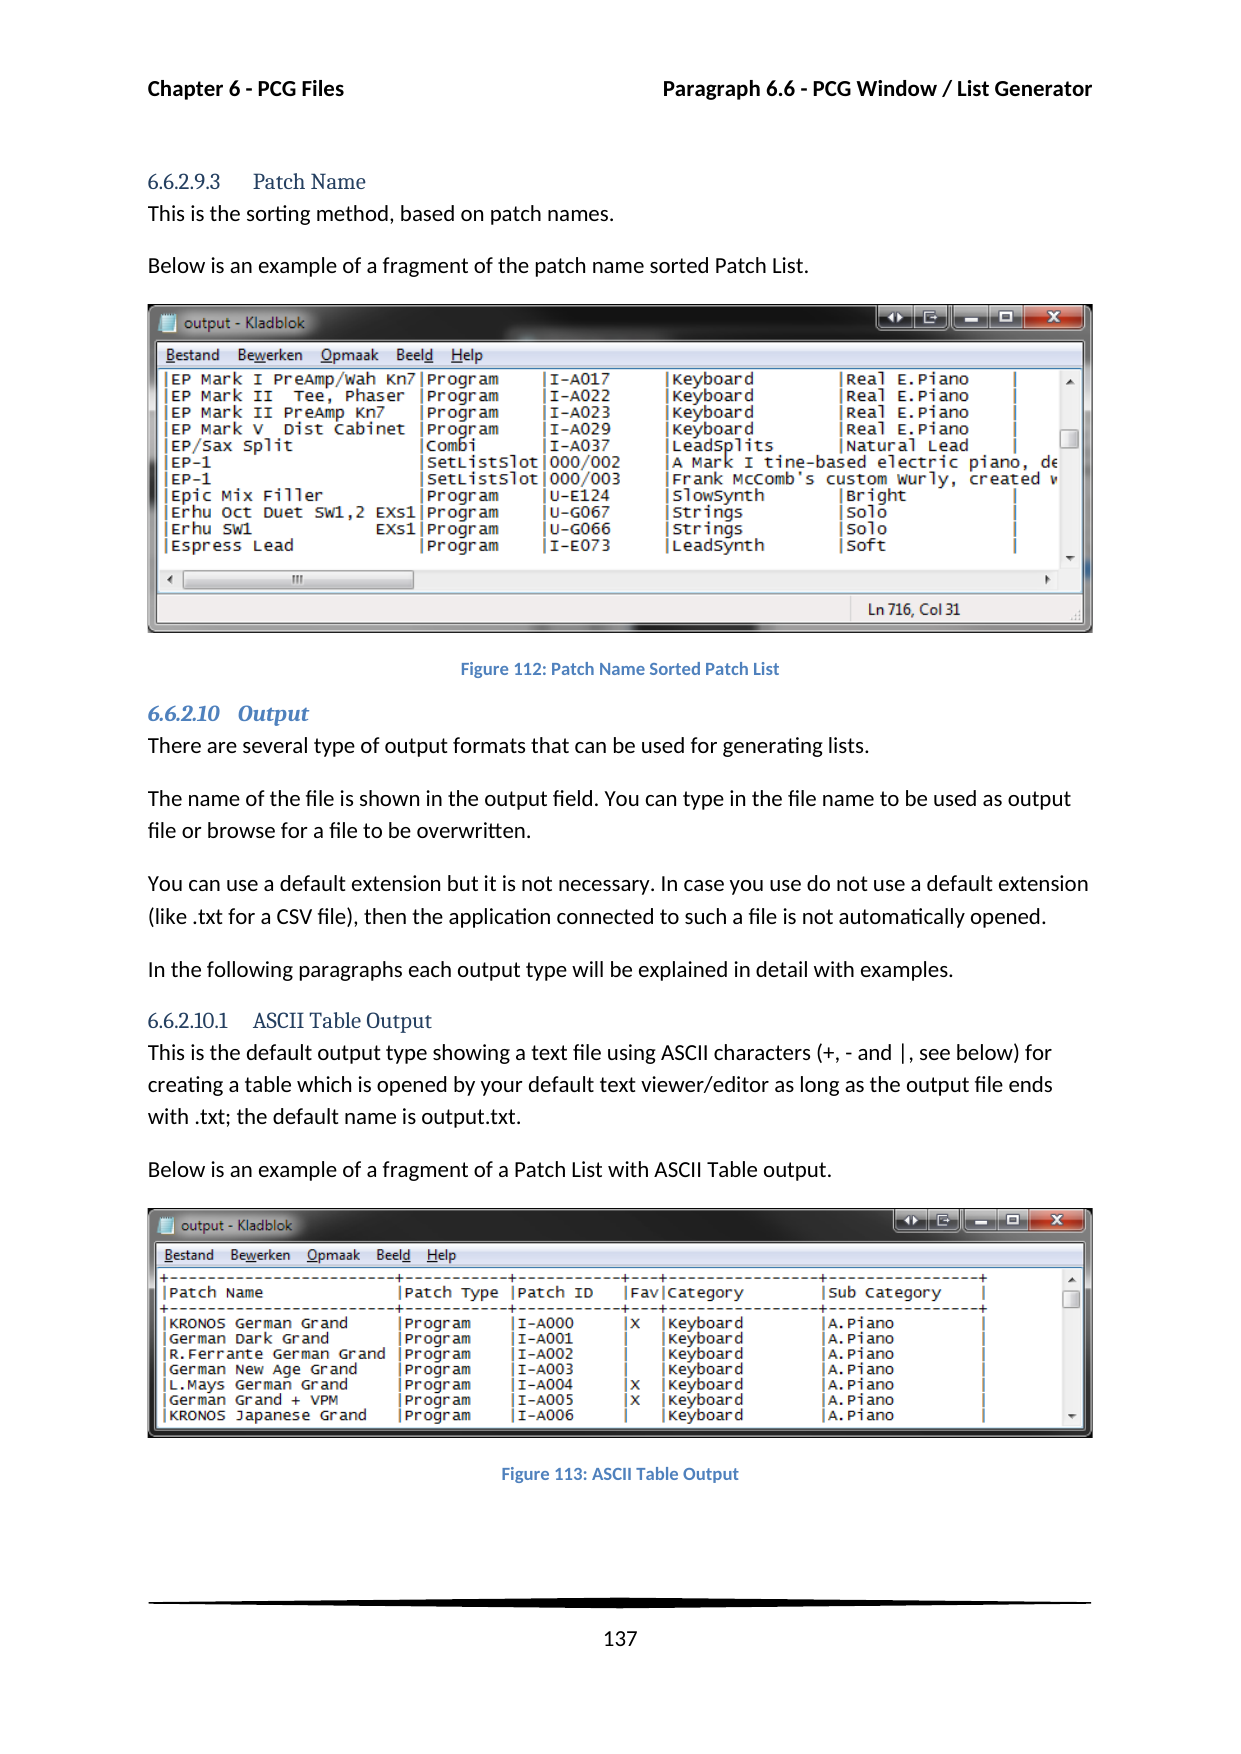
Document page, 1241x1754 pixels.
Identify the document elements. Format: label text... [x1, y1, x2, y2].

text Figure 112: Patch Name Sorted Patch List [148, 657, 1093, 680]
subtitle ASCII Table Output [148, 1008, 1093, 1034]
text There are several type of output formats that can be used for generating lists. [148, 731, 1093, 759]
picture [147, 304, 1093, 633]
text Below is an example of a fragment of the patch name sorted Patch List. [148, 252, 1093, 280]
text In the following paragraphs each output type will be explained in detail with examples. [148, 955, 1093, 983]
text Figure 113: ASCII Table Output [148, 1463, 1093, 1486]
picture [147, 1208, 1093, 1438]
text You can use a default extension but it is not necessary. In case you use do not use a default extension (like .txt for a CSV file), then the application connected to such a file is not automatically opened. [148, 869, 1093, 930]
text This is the default output type showing a text file using ASCII characters (+, - and |, see below) for creating a table which is opened by your default text viewer/editor as long as the output file ends with .txt; the default name is output.txt. [148, 1038, 1093, 1130]
subtitle Patch Name [148, 168, 1093, 195]
subtitle Output [148, 701, 1093, 727]
text The name of the file is shown in the output field. You can type in the file name to be used as output file or browse for a file to be overwritten. [148, 784, 1093, 844]
text This is the sorting method, based on patch names. [148, 199, 1093, 227]
text Below is an example of a fragment of a Patch List with ASCII Table output. [148, 1155, 1093, 1183]
